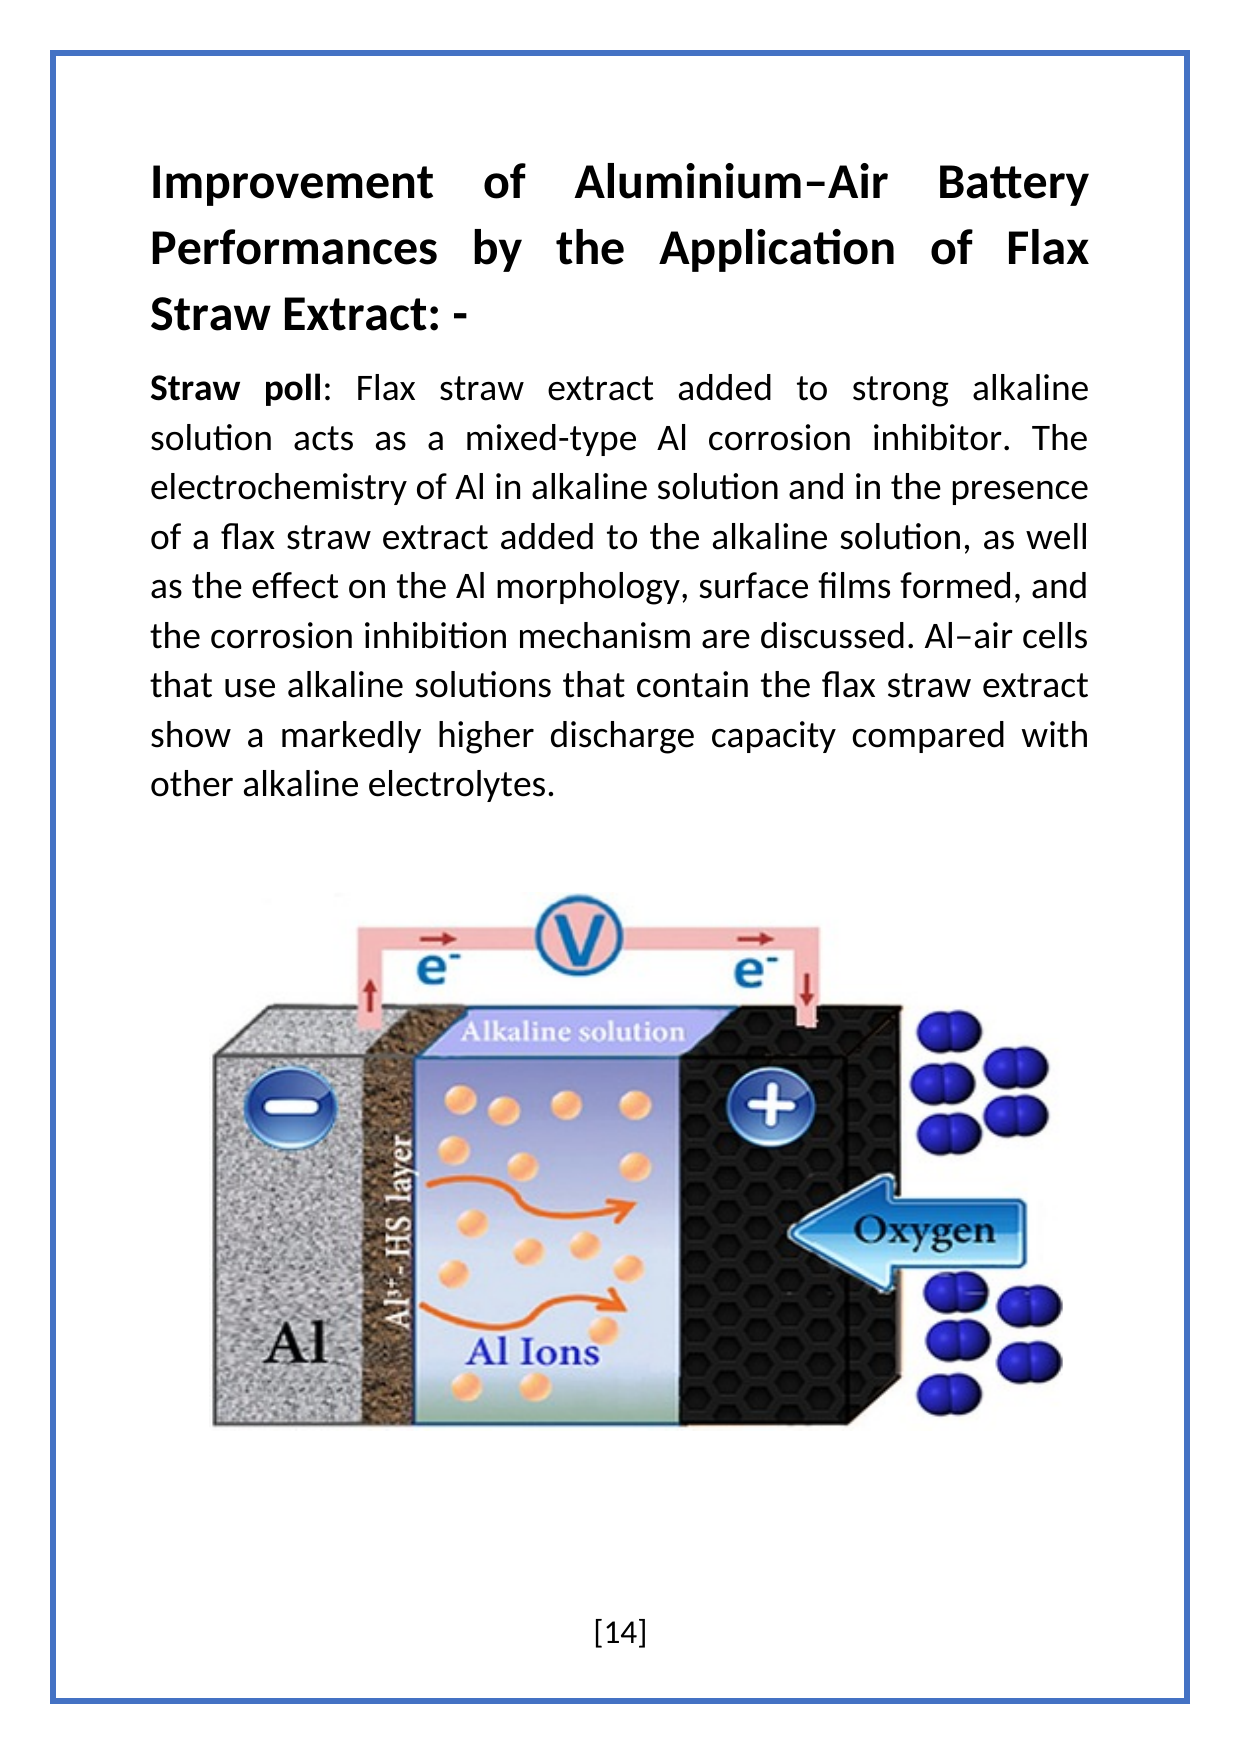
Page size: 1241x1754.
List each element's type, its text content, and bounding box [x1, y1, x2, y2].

picture [209, 892, 1063, 1431]
text Straw poll: Flax straw extract added to strong alkaline solution acts as a mixed-type Al corrosion inhibitor. The electrochemistry of Al in alkaline solution and in the presence of a flax straw extract added to the alkaline solution, as well as the effect on the Al morphology, surface films formed, and the corrosion inhibition mechanism are discussed. Al–air cells that use alkaline solutions that contain the flax straw extract show a markedly higher discharge capacity compared with other alkaline electrolytes. [150, 364, 1090, 806]
text Improvement of Aluminium–Air Battery Performances by the Application of Flax Straw Extract: - [150, 150, 1090, 343]
